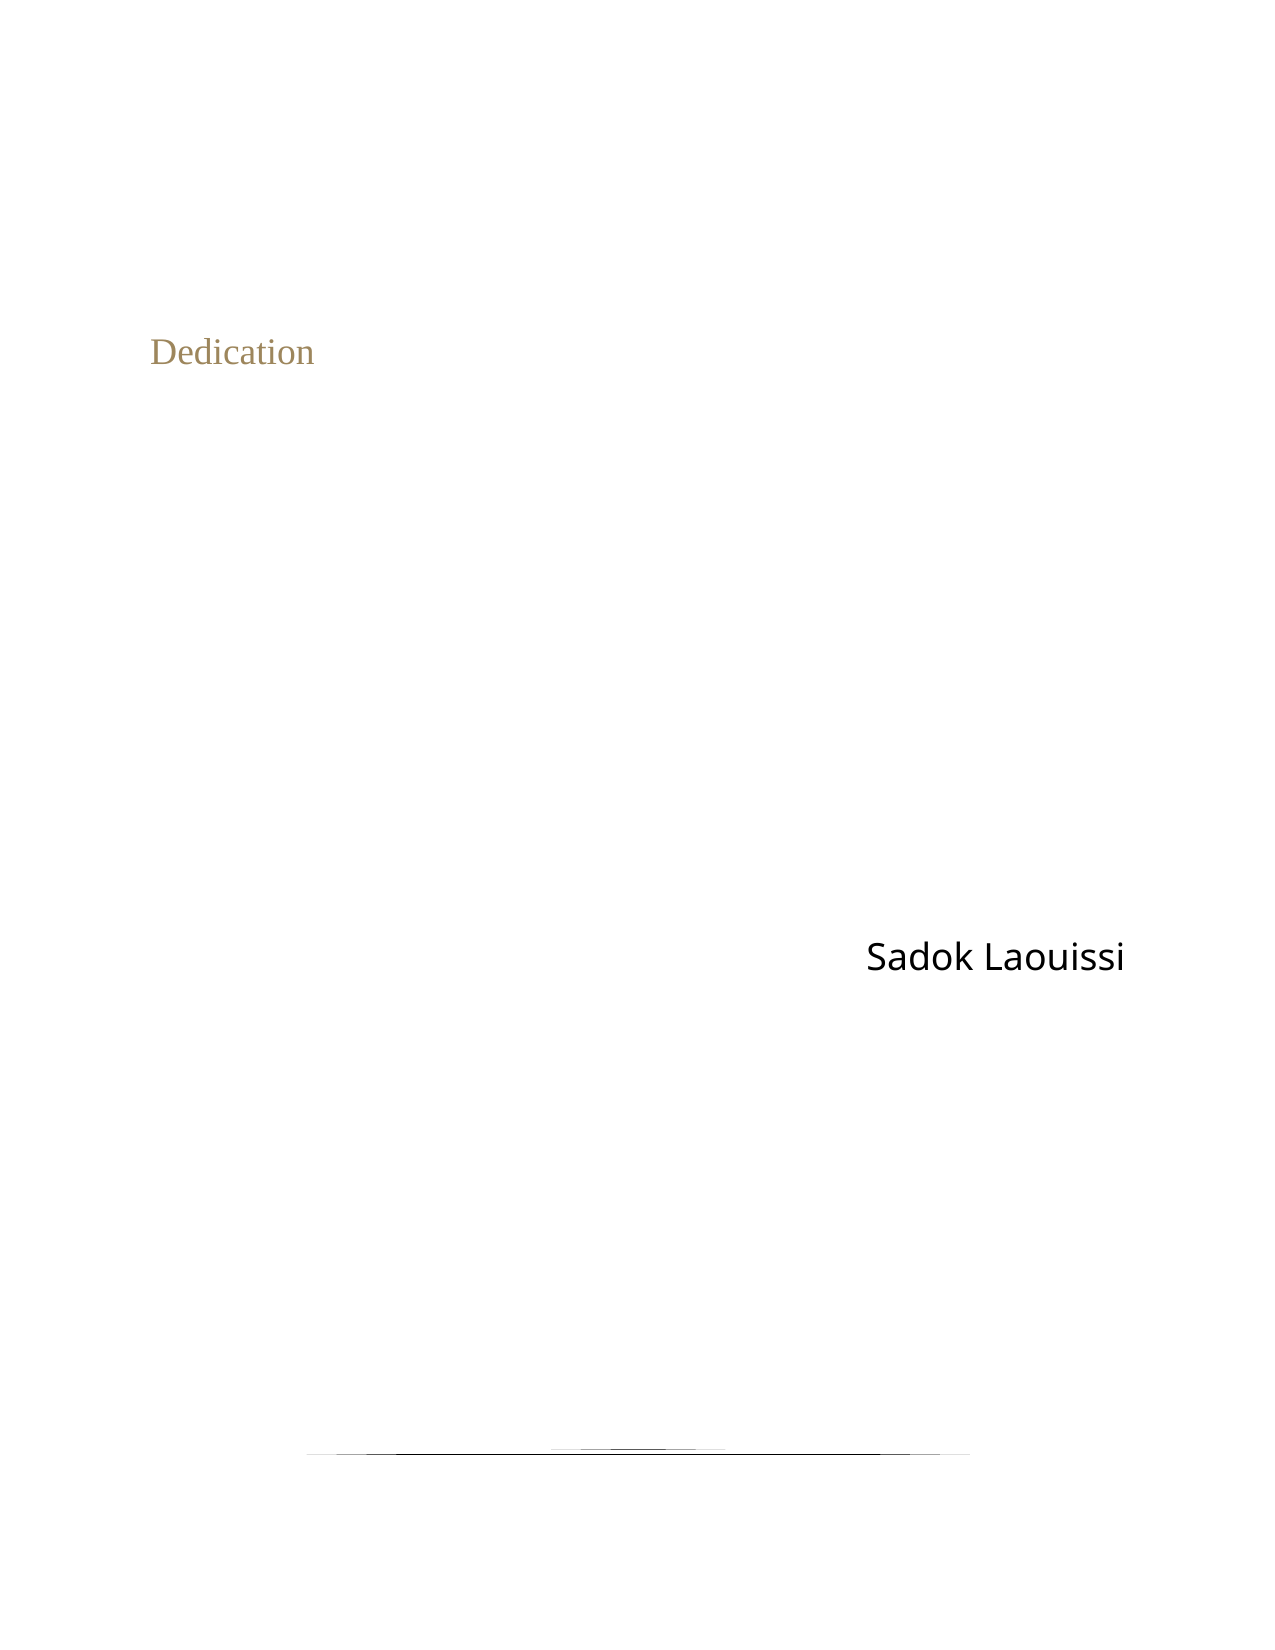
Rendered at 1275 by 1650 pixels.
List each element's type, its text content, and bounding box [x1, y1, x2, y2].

text Sadok Laouissi [150, 930, 1125, 981]
subtitle Dedication [150, 329, 1125, 372]
